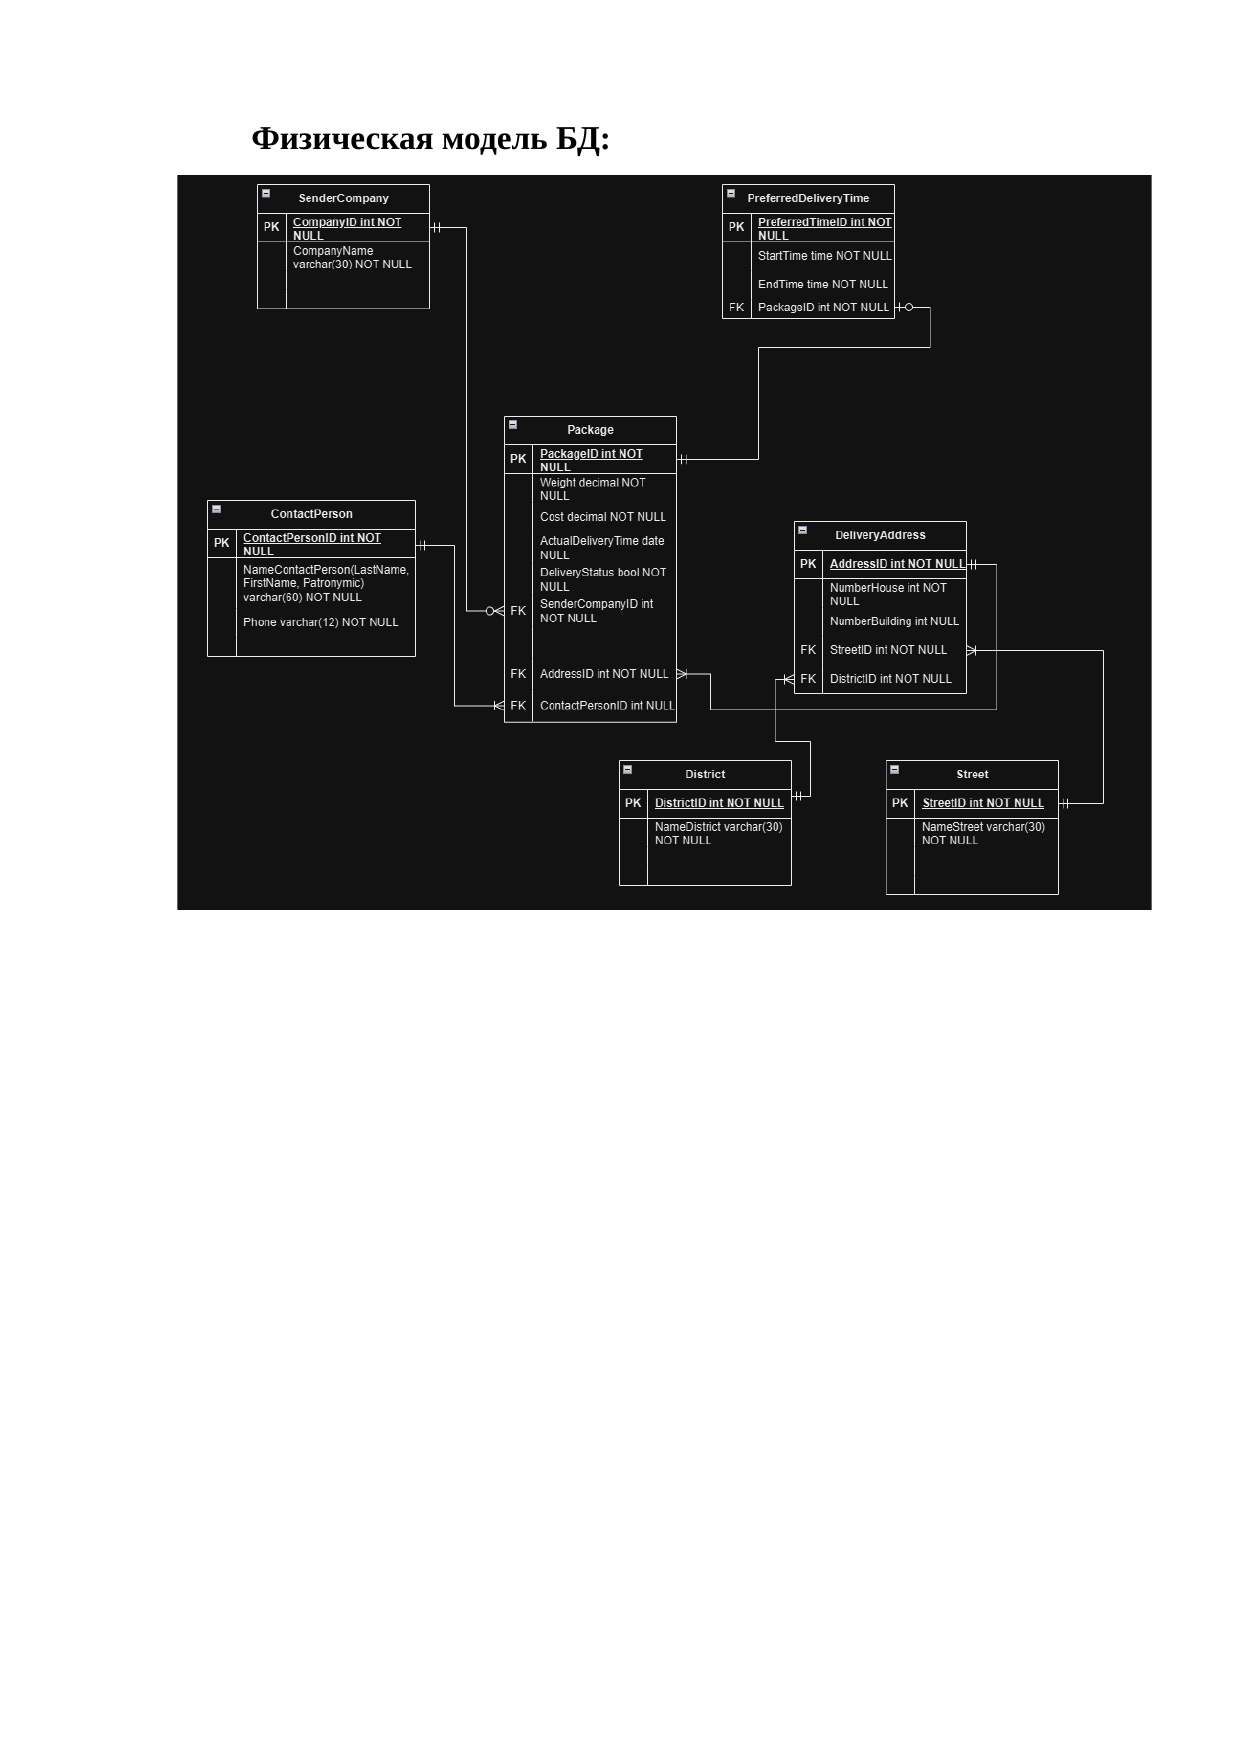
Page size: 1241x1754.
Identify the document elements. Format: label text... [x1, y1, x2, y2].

picture [177, 175, 1152, 910]
text Физическая модель БД: [177, 118, 1152, 156]
